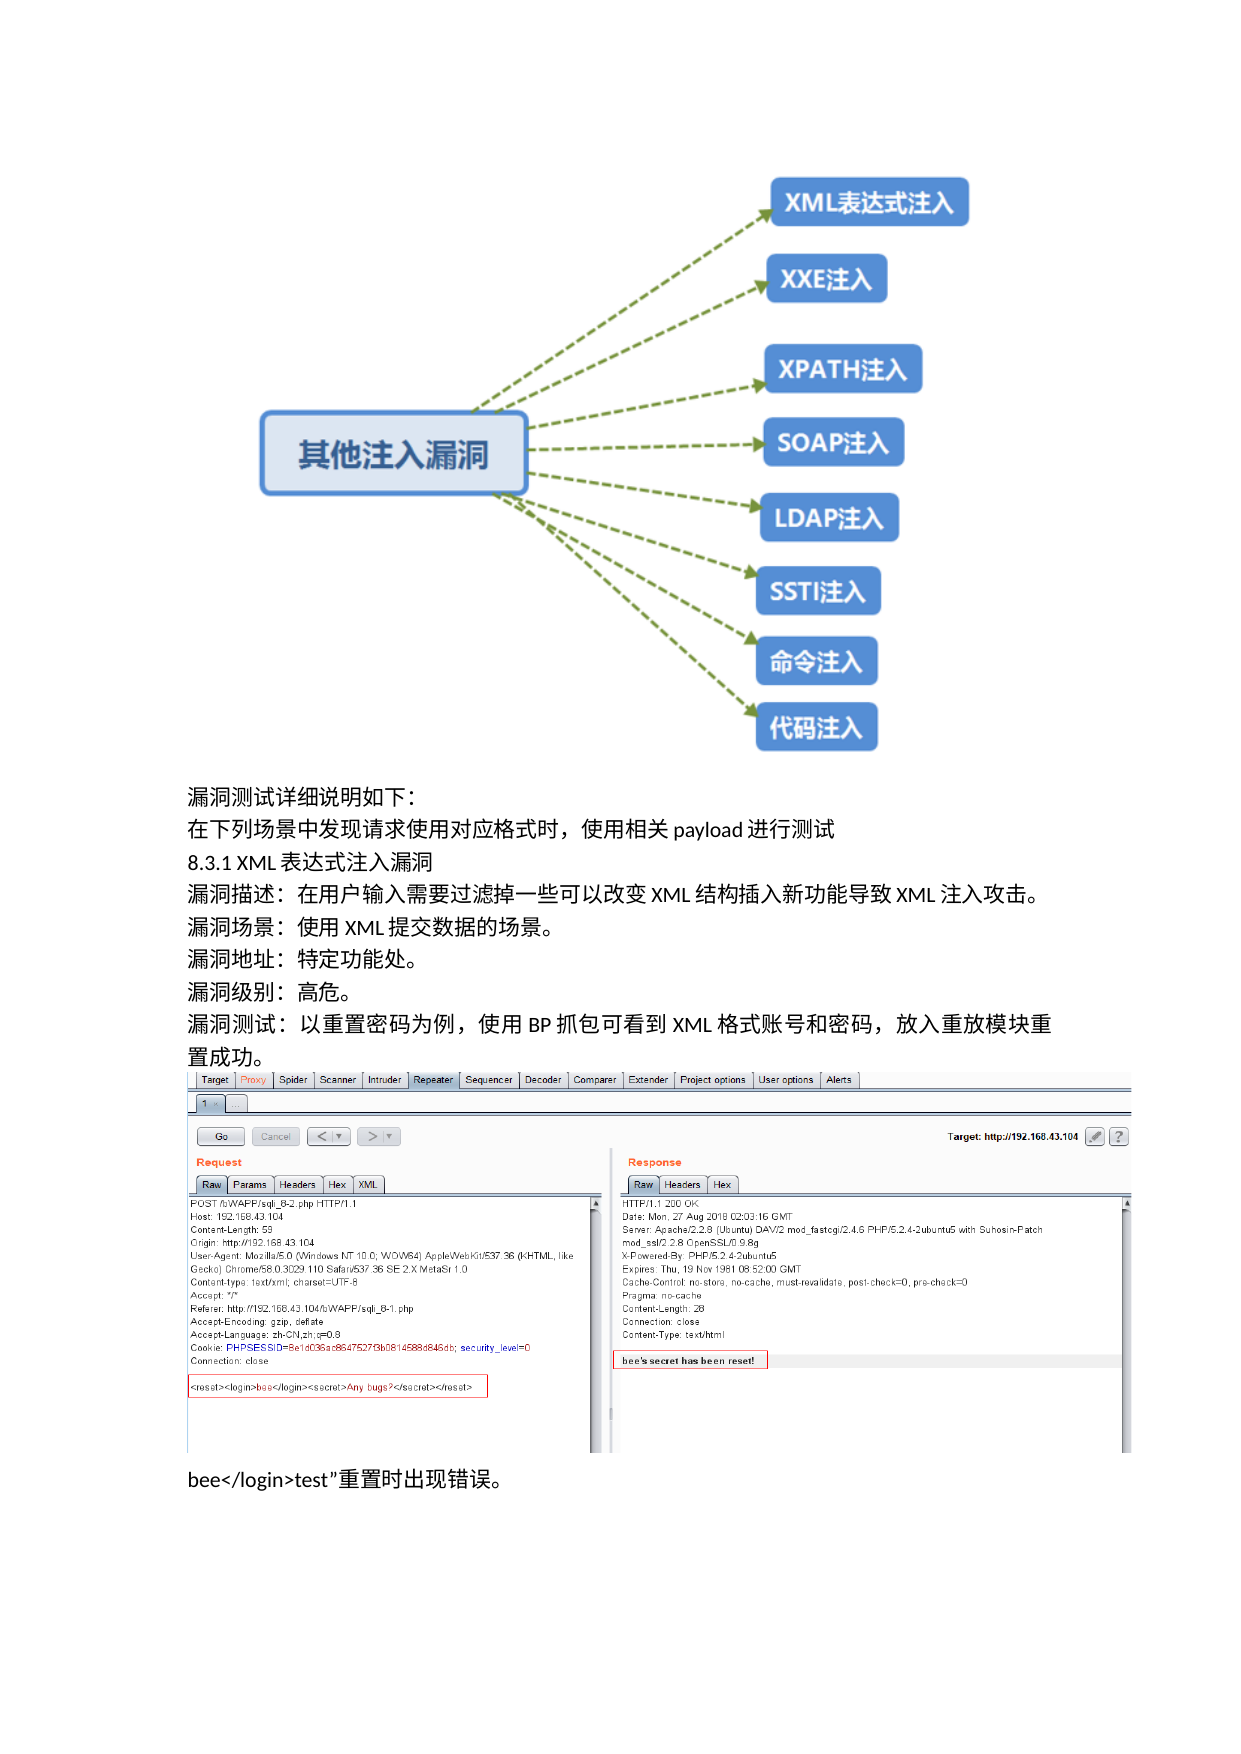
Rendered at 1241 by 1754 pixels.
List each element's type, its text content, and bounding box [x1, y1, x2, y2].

text 漏洞场景：使用XML提交数据的场景。 [187, 909, 1053, 942]
picture [187, 162, 1132, 765]
text 漏洞测试详细说明如下： [187, 779, 1053, 812]
text 在下列场景中发现请求使用对应格式时，使用相关payload进行测试 [187, 812, 1053, 844]
picture [187, 1072, 1132, 1453]
text 漏洞级别：高危。 [187, 974, 1053, 1007]
text 漏洞测试：以重置密码为例，使用BP抓包可看到XML格式账号和密码，放入重放模块重置成功。 [187, 1007, 1053, 1072]
text 漏洞描述：在用户输入需要过滤掉一些可以改变XML结构插入新功能导致XML注入攻击。 [187, 877, 1053, 909]
text 漏洞地址：特定功能处。 [187, 942, 1053, 974]
text 8.3.1 XML表达式注入漏洞 [187, 844, 1053, 877]
text bee</login>test”重置时出现错误。 [187, 1462, 1053, 1494]
